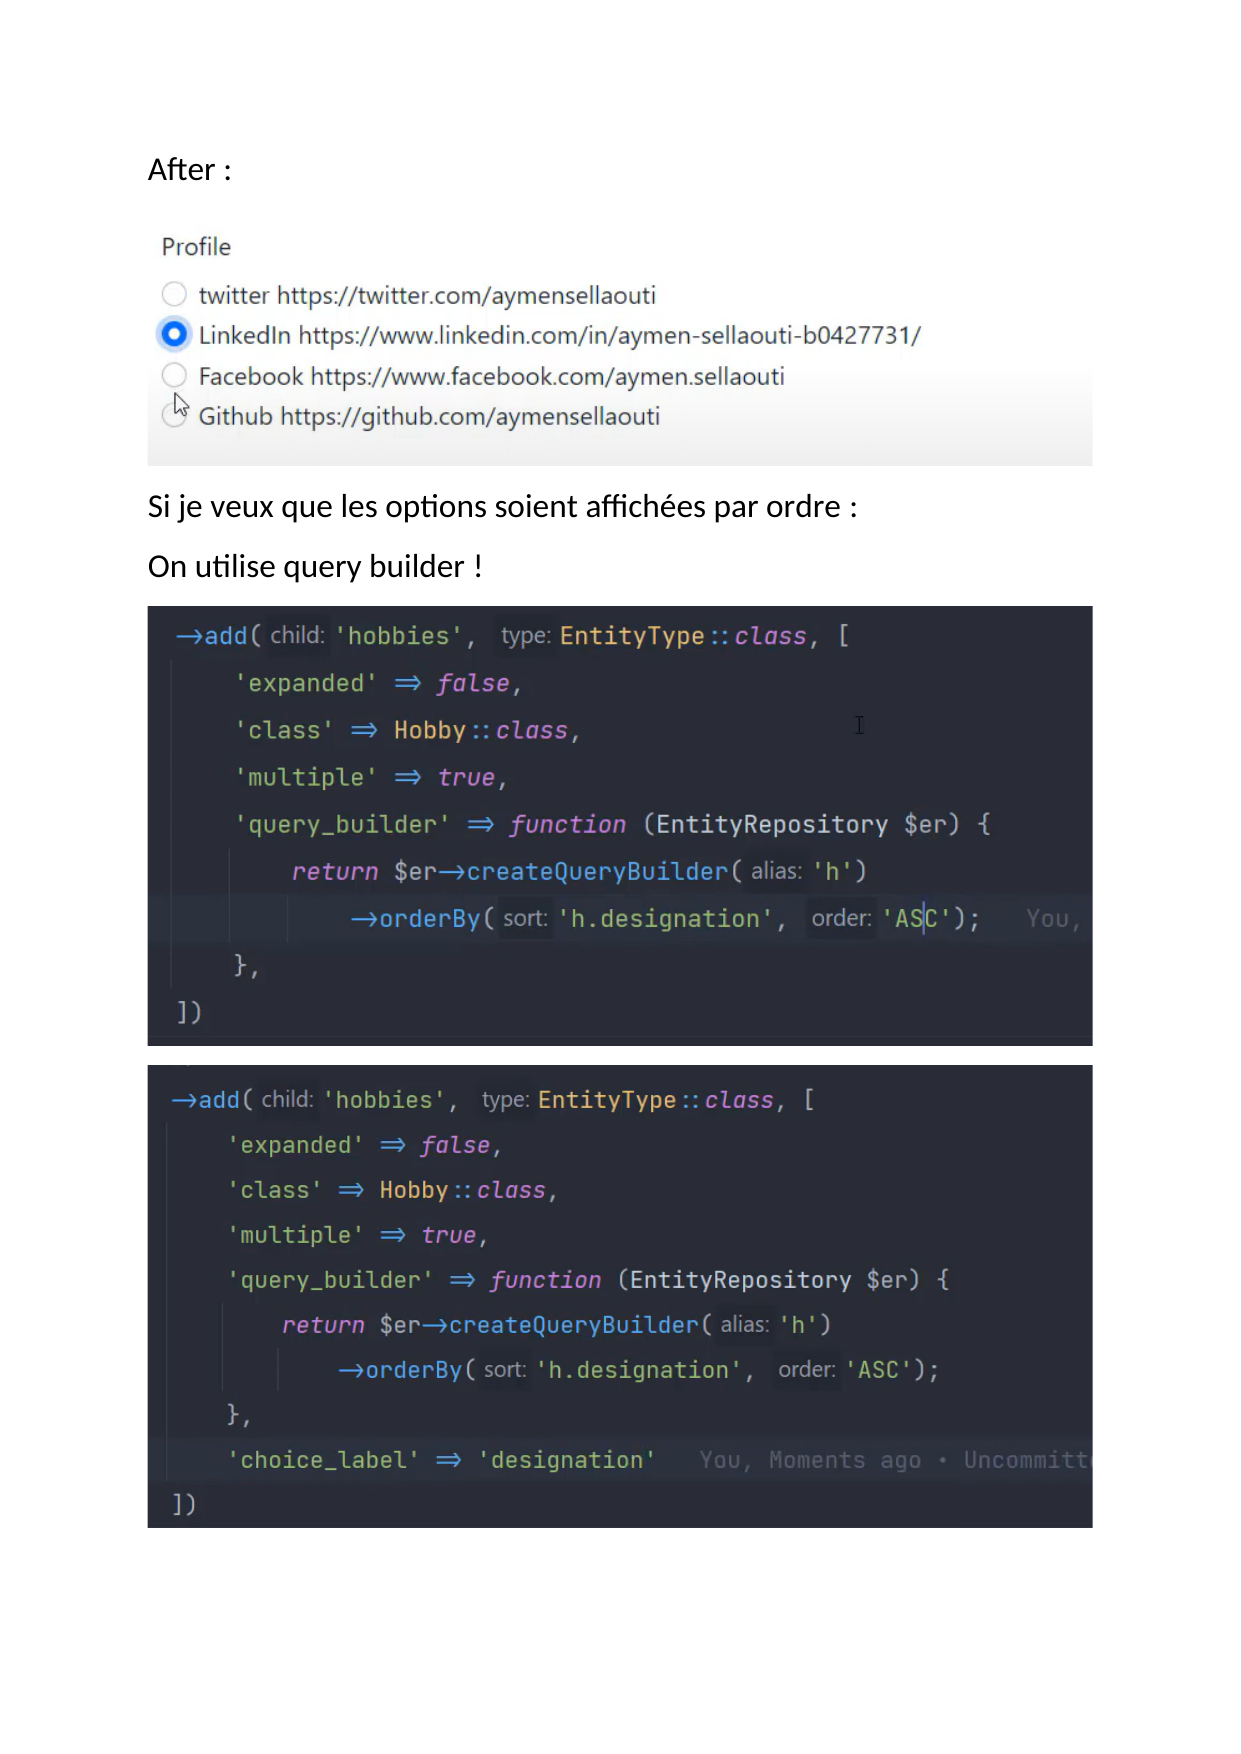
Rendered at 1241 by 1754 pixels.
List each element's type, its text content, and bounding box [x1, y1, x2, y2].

picture [147, 1065, 1093, 1528]
text Si je veux que les options soient affichées par ordre : [148, 485, 1093, 526]
text After : [148, 148, 1093, 188]
picture [147, 606, 1093, 1046]
text On utilise query builder ! [148, 545, 1093, 586]
picture [147, 208, 1093, 466]
